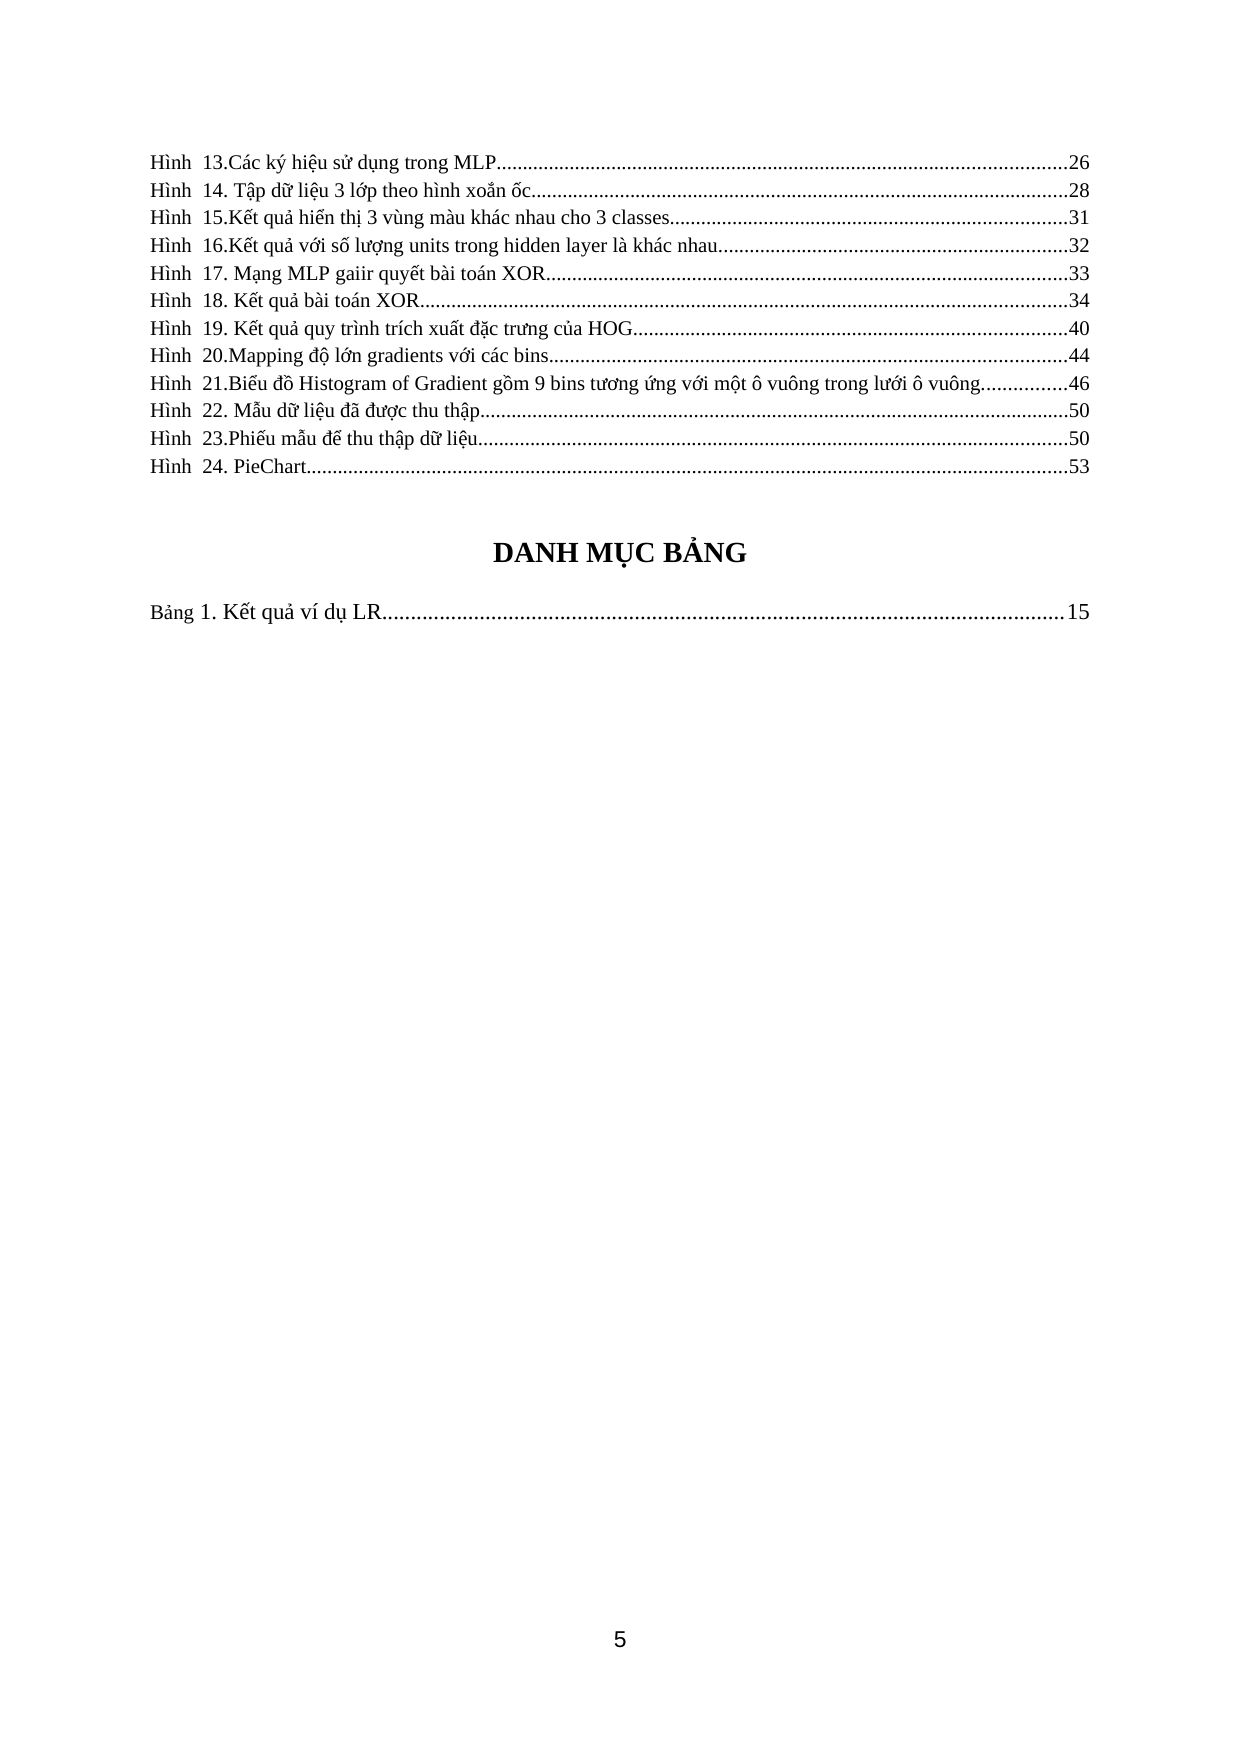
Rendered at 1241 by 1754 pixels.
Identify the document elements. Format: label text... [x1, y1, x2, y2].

subtitle DANH MỤC BẢNG [150, 536, 1090, 569]
text Hình 20.Mapping độ lớn gradients với các bins 44 [150, 343, 1090, 367]
text Hình 18. Kết quả bài toán XOR 34 [150, 288, 1090, 312]
text Hình 23.Phiếu mẫu để thu thập dữ liệu 50 [150, 426, 1090, 450]
text Hình 13.Các ký hiệu sử dụng trong MLP. 26 [150, 150, 1090, 174]
text Hình 21.Biểu đồ Histogram of Gradient gồm 9 bins tương ứng với một ô vuông trong lưới ô vuông. 46 [150, 371, 1090, 395]
text Bảng 1. Kết quả ví dụ LR 15 [150, 598, 1090, 625]
text Hình 15.Kết quả hiển thị 3 vùng màu khác nhau cho 3 classes 31 [150, 205, 1090, 229]
text Hình 24. PieChart 53 [150, 454, 1090, 478]
text Hình 16.Kết quả với số lượng units trong hidden layer là khác nhau. 32 [150, 233, 1090, 257]
text Hình 19. Kết quả quy trình trích xuất đặc trưng của HOG 40 [150, 316, 1090, 340]
text Hình 22. Mẫu dữ liệu đã được thu thập 50 [150, 398, 1090, 422]
text Hình 14. Tập dữ liệu 3 lớp theo hình xoắn ốc 28 [150, 178, 1090, 202]
text Hình 17. Mạng MLP gaiir quyết bài toán XOR 33 [150, 260, 1090, 284]
